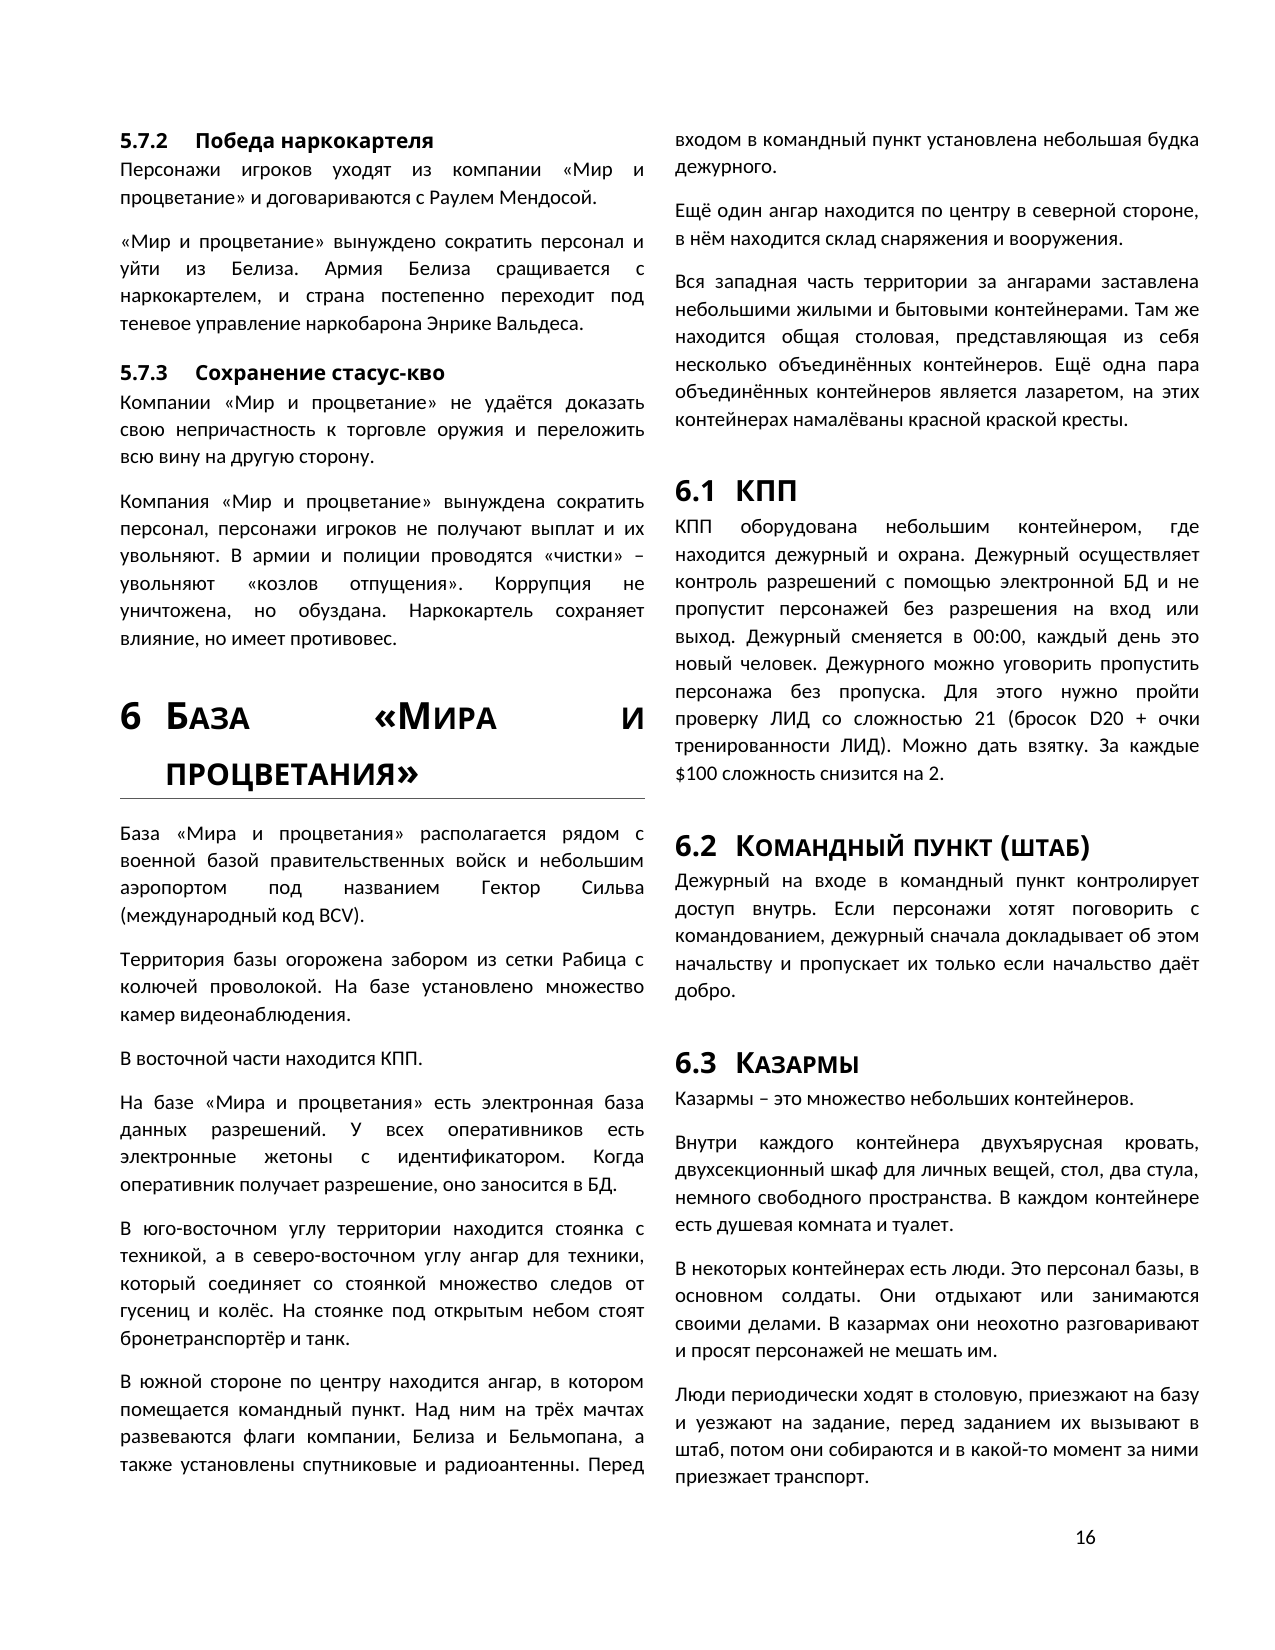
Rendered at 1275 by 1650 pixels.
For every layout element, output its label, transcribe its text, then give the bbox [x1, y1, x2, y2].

text Вся западная часть территории за ангарами заставлена небольшими жилыми и бытовыми контейнерами. Там же находится общая столовая, представляющая из себя несколько объединённых контейнеров. Ещё одна пара объединённых контейнеров является лазаретом, на этих контейнерах намалёваны красной краской кресты. [675, 269, 1200, 431]
text Люди периодически ходят в столовую, приезжают на базу и уезжают на задание, перед заданием их вызывают в штаб, потом они собираются и в какой-то момент за ними приезжает транспорт. [675, 1382, 1200, 1489]
subtitle Командный пункт (штаб) [675, 825, 1200, 864]
text Ещё один ангар находится по центру в северной стороне, в нём находится склад снаряжения и вооружения. [675, 197, 1200, 250]
subtitle База «Мира и процветания» [120, 690, 645, 798]
text В юго-восточном углу территории находится стоянка с техникой, а в северо-восточном углу ангар для техники, который соединяет со стоянкой множество следов от гусениц и колёс. На стоянке под открытым небом стоят бронетранспортёр и танк. [120, 1215, 645, 1350]
subtitle Казармы [675, 1042, 1200, 1082]
text КПП оборудована небольшим контейнером, где находится дежурный и охрана. Дежурный осуществляет контроль разрешений с помощью электронной БД и не пропустит персонажей без разрешения на вход или выход. Дежурный сменяется в 00:00, каждый день это новый человек. Дежурного можно уговорить пропустить персонажа без пропуска. Для этого нужно пройти проверку ЛИД со сложностью 21 (бросок D20 + очки тренированности ЛИД). Можно дать взятку. За каждые $100 сложность снизится на 2. [675, 513, 1200, 785]
text В южной стороне по центру находится ангар, в котором помещается командный пункт. Над ним на трёх мачтах развеваются флаги компании, Белиза и Бельмопана, а также установлены спутниковые и радиоантенны. Перед входом в командный пункт установлена небольшая будка дежурного. [120, 1369, 645, 1476]
subtitle КПП [675, 471, 1200, 510]
text «Мир и процветание» вынуждено сократить персонал и уйти из Белиза. Армия Белиза сращивается с наркокартелем, и страна постепенно переходит под теневое управление наркобарона Энрике Вальдеса. [120, 228, 645, 336]
text Дежурный на входе в командный пункт контролирует доступ внутрь. Если персонажи хотят поговорить с командованием, дежурный сначала докладывает об этом начальству и пропускает их только если начальство даёт добро. [675, 868, 1200, 1003]
text Территория базы огорожена забором из сетки Рабица с колючей проволокой. На базе установлено множество камер видеонаблюдения. [120, 946, 645, 1026]
text База «Мира и процветания» располагается рядом с военной базой правительственных войск и небольшим аэропортом под названием Гектор Сильва (международный код BCV). [120, 820, 645, 927]
text На базе «Мира и процветания» есть электронная база данных разрешений. У всех оперативников есть электронные жетоны с идентификатором. Когда оперативник получает разрешение, оно заносится в БД. [120, 1089, 645, 1196]
text В восточной части находится КПП. [120, 1045, 645, 1070]
subtitle Победа наркокартеля [120, 126, 645, 154]
text Персонажи игроков уходят из компании «Мир и процветание» и договариваются с Раулем Мендосой. [120, 156, 645, 209]
subtitle Сохранение стасус-кво [120, 358, 645, 387]
text В южной стороне по центру находится ангар, в котором помещается командный пункт. Над ним на трёх мачтах развеваются флаги компании, Белиза и Бельмопана, а также установлены спутниковые и радиоантенны. Перед входом в командный пункт установлена небольшая будка дежурного. [675, 126, 1200, 179]
text Казармы – это множество небольших контейнеров. [675, 1085, 1200, 1110]
text Компании «Мир и процветание» не удаётся доказать свою непричастность к торговле оружия и переложить всю вину на другую сторону. [120, 389, 645, 469]
text В некоторых контейнерах есть люди. Это персонал базы, в основном солдаты. Они отдыхают или занимаются своими делами. В казармах они неохотно разговаривают и просят персонажей не мешать им. [675, 1255, 1200, 1363]
text Внутри каждого контейнера двухъярусная кровать, двухсекционный шкаф для личных вещей, стол, два стула, немного свободного пространства. В каждом контейнере есть душевая комната и туалет. [675, 1129, 1200, 1237]
text Компания «Мир и процветание» вынуждена сократить персонал, персонажи игроков не получают выплат и их увольняют. В армии и полиции проводятся «чистки» – увольняют «козлов отпущения». Коррупция не уничтожена, но обуздана. Наркокартель сохраняет влияние, но имеет противовес. [120, 488, 645, 650]
